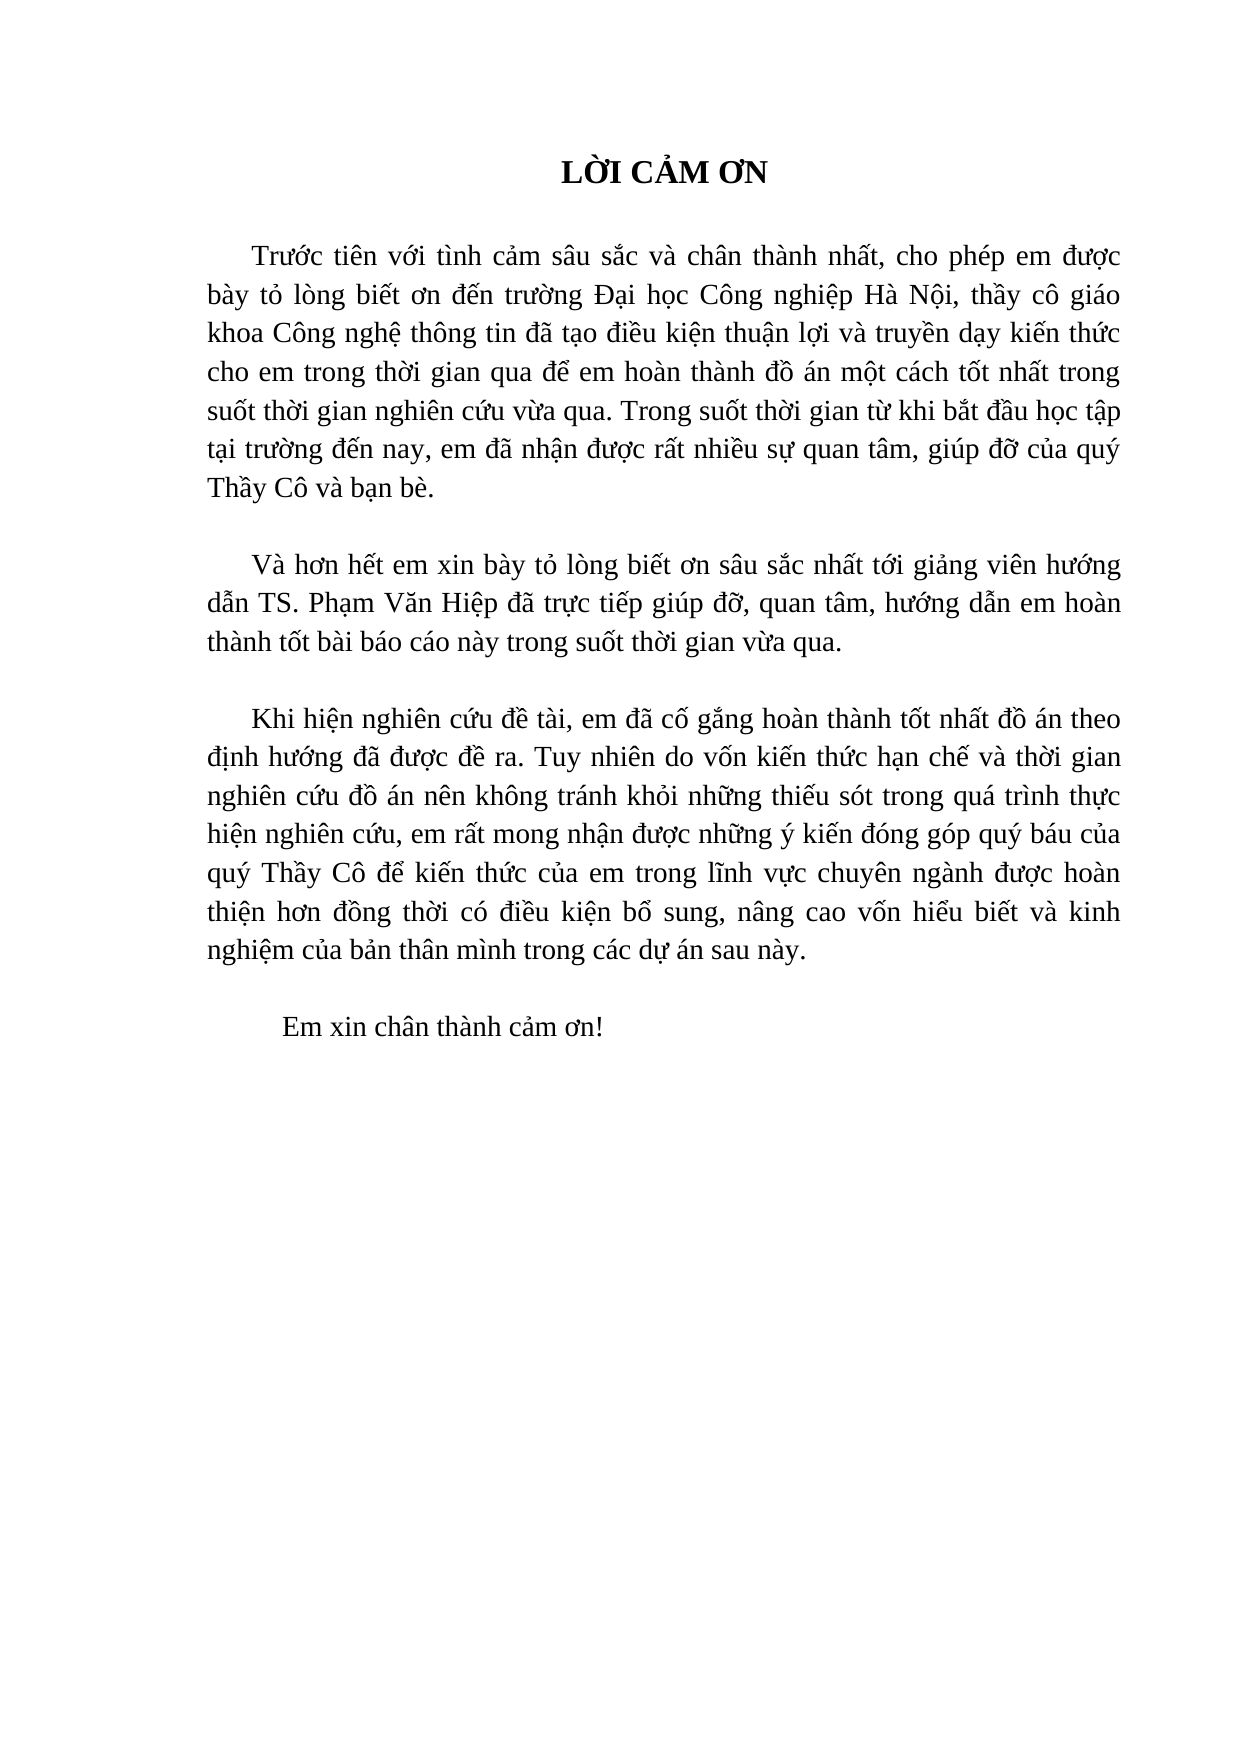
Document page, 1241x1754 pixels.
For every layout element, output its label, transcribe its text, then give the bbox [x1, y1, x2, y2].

text Em xin chân thành cảm ơn! [207, 1009, 1122, 1043]
text Và hơn hết em xin bày tỏ lòng biết ơn sâu sắc nhất tới giảng viên hướng dẫn TS. Phạm Văn Hiệp đã trực tiếp giúp đỡ, quan tâm, hướng dẫn em hoàn thành tốt bài báo cáo này trong suốt thời gian vừa qua. [207, 547, 1122, 657]
subtitle LỜI CẢM ƠN [207, 152, 1122, 190]
text Khi hiện nghiên cứu đề tài, em đã cố gắng hoàn thành tốt nhất đồ án theo định hướng đã được đề ra. Tuy nhiên do vốn kiến thức hạn chế và thời gian nghiên cứu đồ án nên không tránh khỏi những thiếu sót trong quá trình thực hiện nghiên cứu, em rất mong nhận được những ý kiến đóng góp quý báu của quý Thầy Cô để kiến thức của em trong lĩnh vực chuyên ngành được hoàn thiện hơn đồng thời có điều kiện bổ sung, nâng cao vốn hiểu biết và kinh nghiệm của bản thân mình trong các dự án sau này. [207, 701, 1122, 966]
text Trước tiên với tình cảm sâu sắc và chân thành nhất, cho phép em được bày tỏ lòng biết ơn đến trường Đại học Công nghiệp Hà Nội, thầy cô giáo khoa Công nghệ thông tin đã tạo điều kiện thuận lợi và truyền dạy kiến thức cho em trong thời gian qua để em hoàn thành đồ án một cách tốt nhất trong suốt thời gian nghiên cứu vừa qua. Trong suốt thời gian từ khi bắt đầu học tập tại trường đến nay, em đã nhận được rất nhiều sự quan tâm, giúp đỡ của quý Thầy Cô và bạn bè. [207, 238, 1122, 503]
